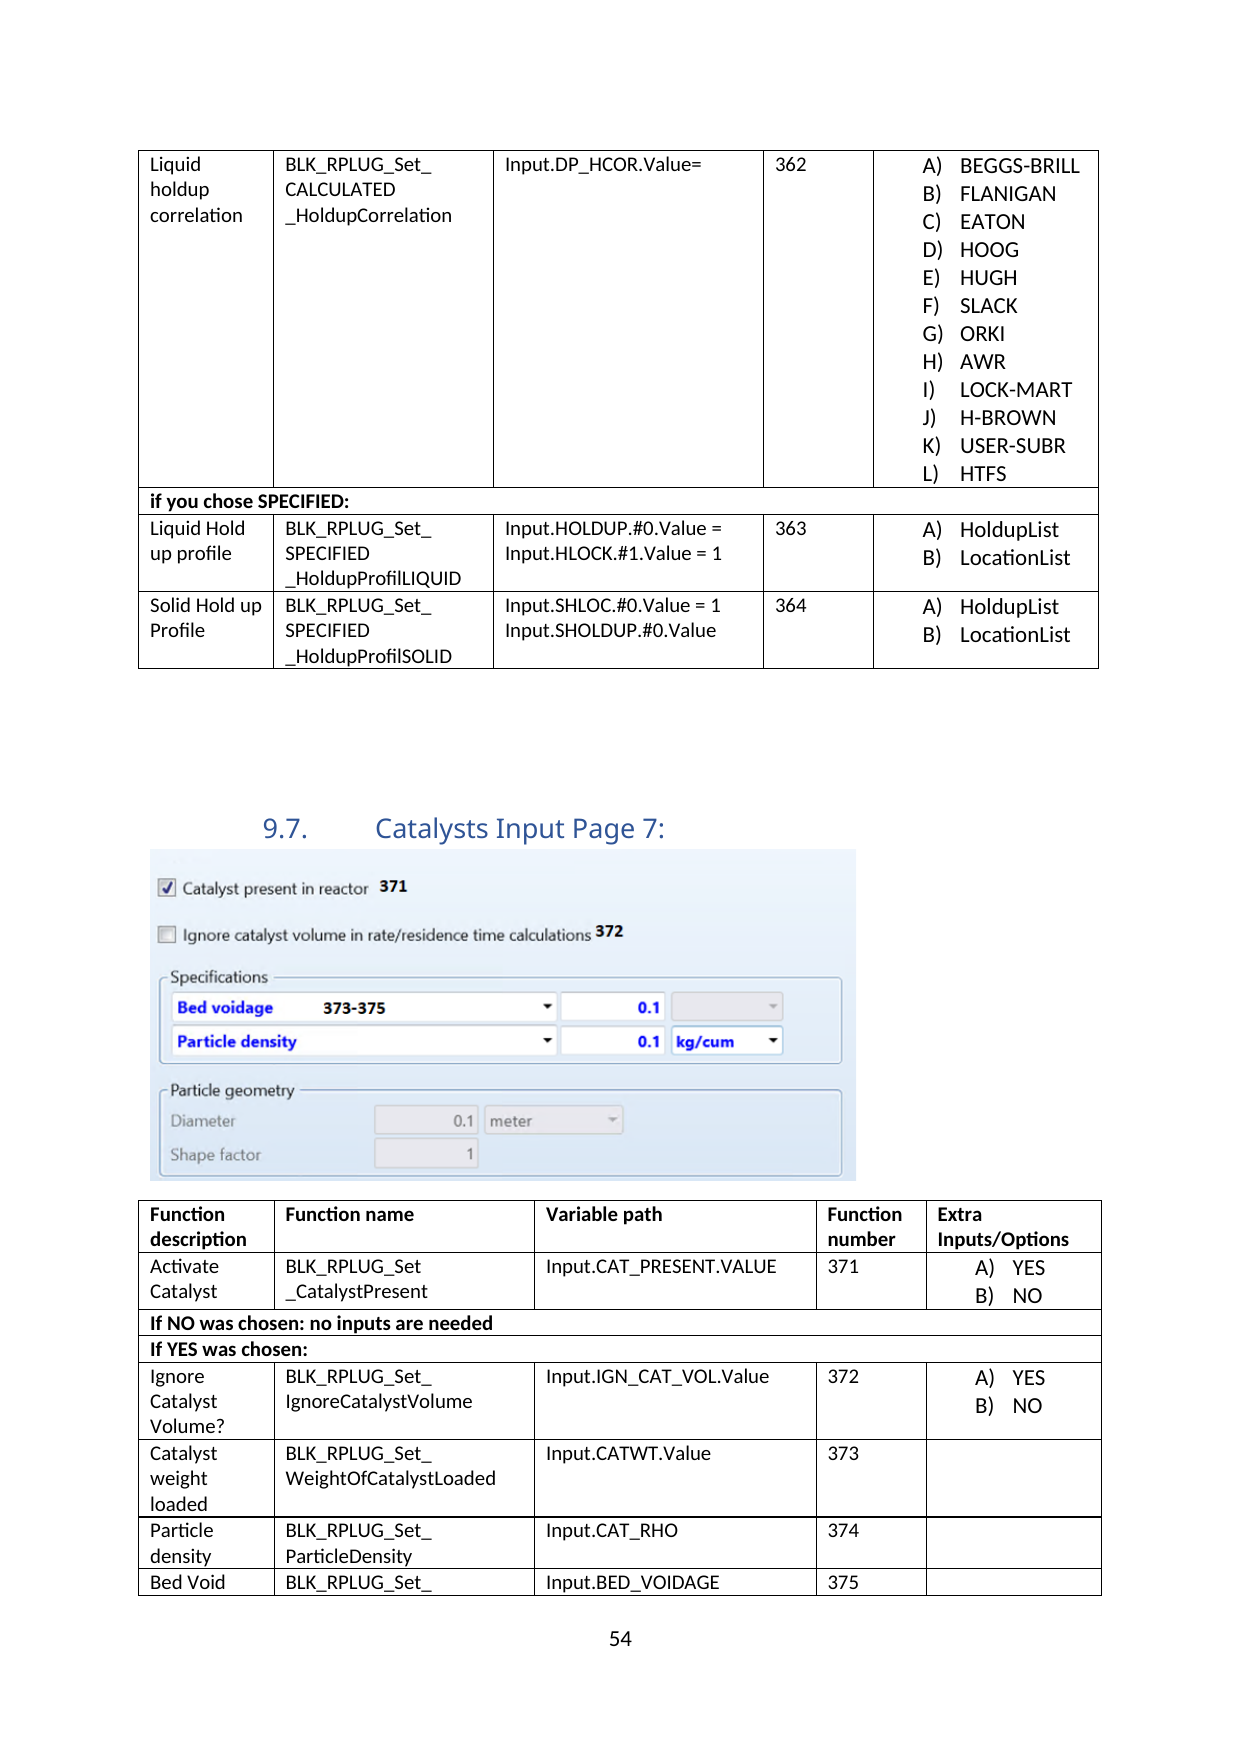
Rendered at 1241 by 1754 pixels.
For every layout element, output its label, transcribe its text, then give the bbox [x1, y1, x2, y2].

table_header Function name [275, 1201, 534, 1252]
table_header Extra Inputs/Options [927, 1201, 1101, 1252]
table_cell Input.SHLOC.#0.Value = 1 Input.SHOLDUP.#0.Value [494, 592, 763, 668]
table_header Variable path [535, 1201, 816, 1252]
table_cell 374 [817, 1518, 926, 1568]
table_cell HoldupList LocationList [874, 515, 1098, 591]
table_cell BLK_RPLUG_Set_ SPECIFIED _HoldupProfilLIQUID [274, 515, 493, 591]
table_cell Input.CAT_RHO [535, 1518, 816, 1568]
table_cell BLK_RPLUG_Set_ ParticleDensity [275, 1518, 534, 1568]
table_cell BLK_RPLUG_Set_ SPECIFIED _HoldupProfilSOLID [274, 592, 493, 668]
table_cell Input.IGN_CAT_VOL.Value [535, 1363, 816, 1439]
table_cell 362 [764, 151, 873, 487]
table_cell BEGGS-BRILL FLANIGAN EATON HOOG HUGH SLACK ORKI AWR LOCK-MART H-BROWN USER-SUBR HTFS [874, 151, 1098, 487]
table_cell [927, 1569, 1101, 1595]
table_cell Input.CATWT.Value [535, 1440, 816, 1516]
table_cell YES NO [927, 1253, 1101, 1309]
table_cell HoldupList LocationList [874, 592, 1098, 668]
table_cell Bed Void fraction [139, 1569, 274, 1595]
table_cell Input.DP_HCOR.Value= [494, 151, 763, 487]
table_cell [275, 1569, 534, 1595]
table_cell 375 [817, 1569, 926, 1595]
table_cell Activate Catalyst [139, 1253, 274, 1309]
subtitle Catalysts Input Page 7: [262, 810, 1090, 847]
table_cell 371 [817, 1253, 926, 1309]
table_cell If NO was chosen: no inputs are needed [139, 1310, 1101, 1335]
table_cell 363 [764, 515, 873, 591]
table_cell If YES was chosen: [139, 1336, 1101, 1362]
table_cell BLK_RPLUG_Set_ CALCULATED _HoldupCorrelation [274, 151, 493, 487]
picture [150, 849, 857, 1181]
table_cell Ignore Catalyst Volume? [139, 1363, 274, 1439]
table_cell Liquid Hold up profile [139, 515, 273, 591]
table_cell Input.CAT_PRESENT.VALUE [535, 1253, 816, 1309]
table_cell YES NO [927, 1363, 1101, 1439]
table_cell if you chose SPECIFIED: [139, 488, 1098, 514]
table_cell [927, 1518, 1101, 1568]
table_cell BLK_RPLUG_Set_ WeightOfCatalystLoaded [275, 1440, 534, 1516]
table_cell Input.HOLDUP.#0.Value = Input.HLOCK.#1.Value = 1 [494, 515, 763, 591]
table_cell Solid Hold up Profile [139, 592, 273, 668]
table_cell [927, 1440, 1101, 1516]
table_cell Input.BED_VOIDAGE [535, 1569, 816, 1595]
table_header Function number [817, 1201, 926, 1252]
table_header Function description [139, 1201, 274, 1252]
table_cell BLK_RPLUG_Set _CatalystPresent [275, 1253, 534, 1309]
table_cell 372 [817, 1363, 926, 1439]
table_cell 373 [817, 1440, 926, 1516]
table_cell BLK_RPLUG_Set_ IgnoreCatalystVolume [275, 1363, 534, 1439]
table_cell Particle density [139, 1518, 274, 1568]
table_cell 364 [764, 592, 873, 668]
table_cell Liquid holdup correlation [139, 151, 273, 487]
table_cell Catalyst weight loaded [139, 1440, 274, 1516]
